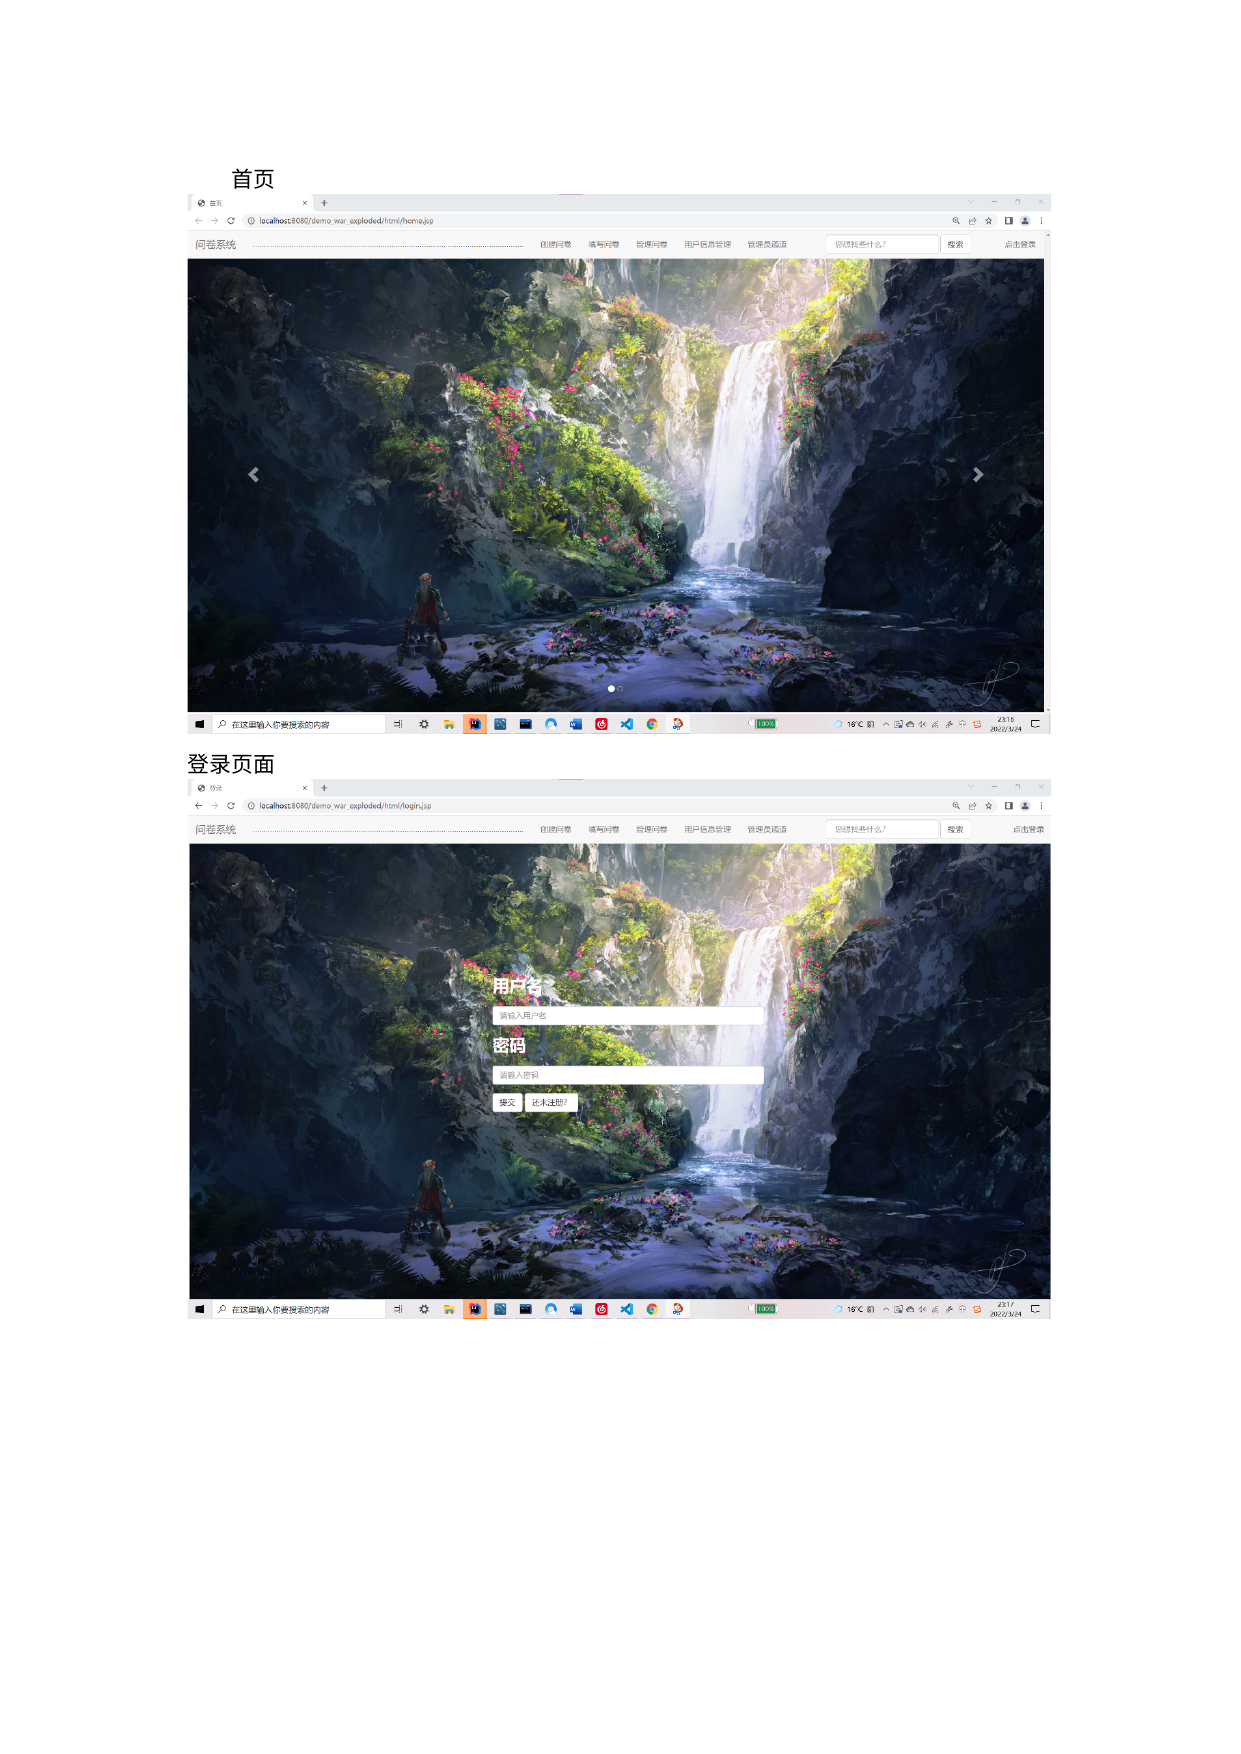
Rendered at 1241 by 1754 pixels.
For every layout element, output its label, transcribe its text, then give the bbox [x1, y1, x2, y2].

picture [187, 779, 1052, 1319]
text 登录页面 [187, 747, 1053, 779]
text 首页 [187, 162, 1053, 194]
picture [187, 194, 1052, 734]
